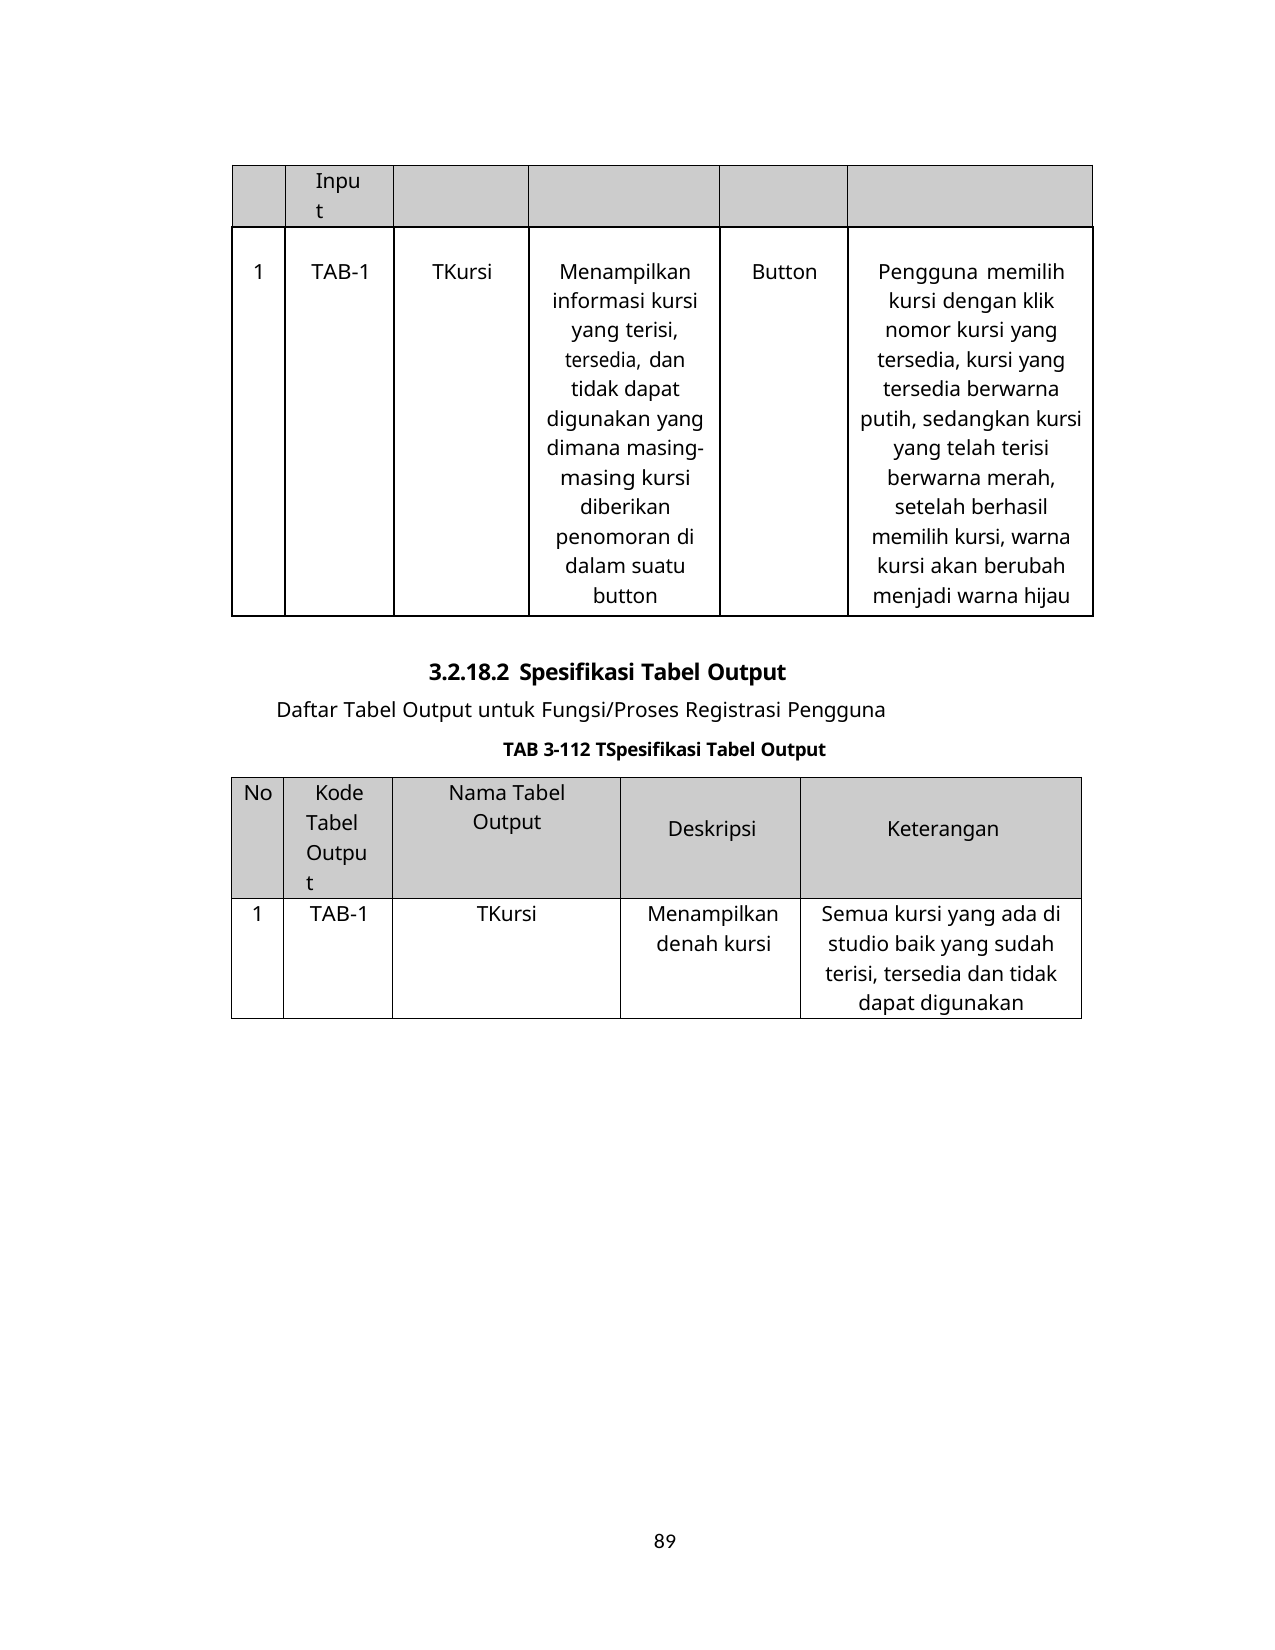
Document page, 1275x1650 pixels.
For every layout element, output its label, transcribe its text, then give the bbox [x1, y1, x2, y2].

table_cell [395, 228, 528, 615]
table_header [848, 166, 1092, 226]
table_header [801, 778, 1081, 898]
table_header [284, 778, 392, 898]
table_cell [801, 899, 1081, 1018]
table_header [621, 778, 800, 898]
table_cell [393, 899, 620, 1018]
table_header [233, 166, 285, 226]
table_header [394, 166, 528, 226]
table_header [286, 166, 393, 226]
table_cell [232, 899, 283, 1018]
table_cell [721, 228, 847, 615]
subtitle Spesifikasi Tabel Output [429, 656, 1167, 688]
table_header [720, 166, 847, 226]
text Daftar Tabel Output untuk Fungsi/Proses Registrasi Pengguna [276, 695, 1167, 723]
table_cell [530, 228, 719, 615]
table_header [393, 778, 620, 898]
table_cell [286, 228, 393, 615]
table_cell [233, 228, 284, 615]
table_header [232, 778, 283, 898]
text TAB 3-112 TSpesifikasi Tabel Output [340, 737, 989, 762]
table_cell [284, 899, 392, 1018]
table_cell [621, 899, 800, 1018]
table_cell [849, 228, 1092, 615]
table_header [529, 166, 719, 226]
